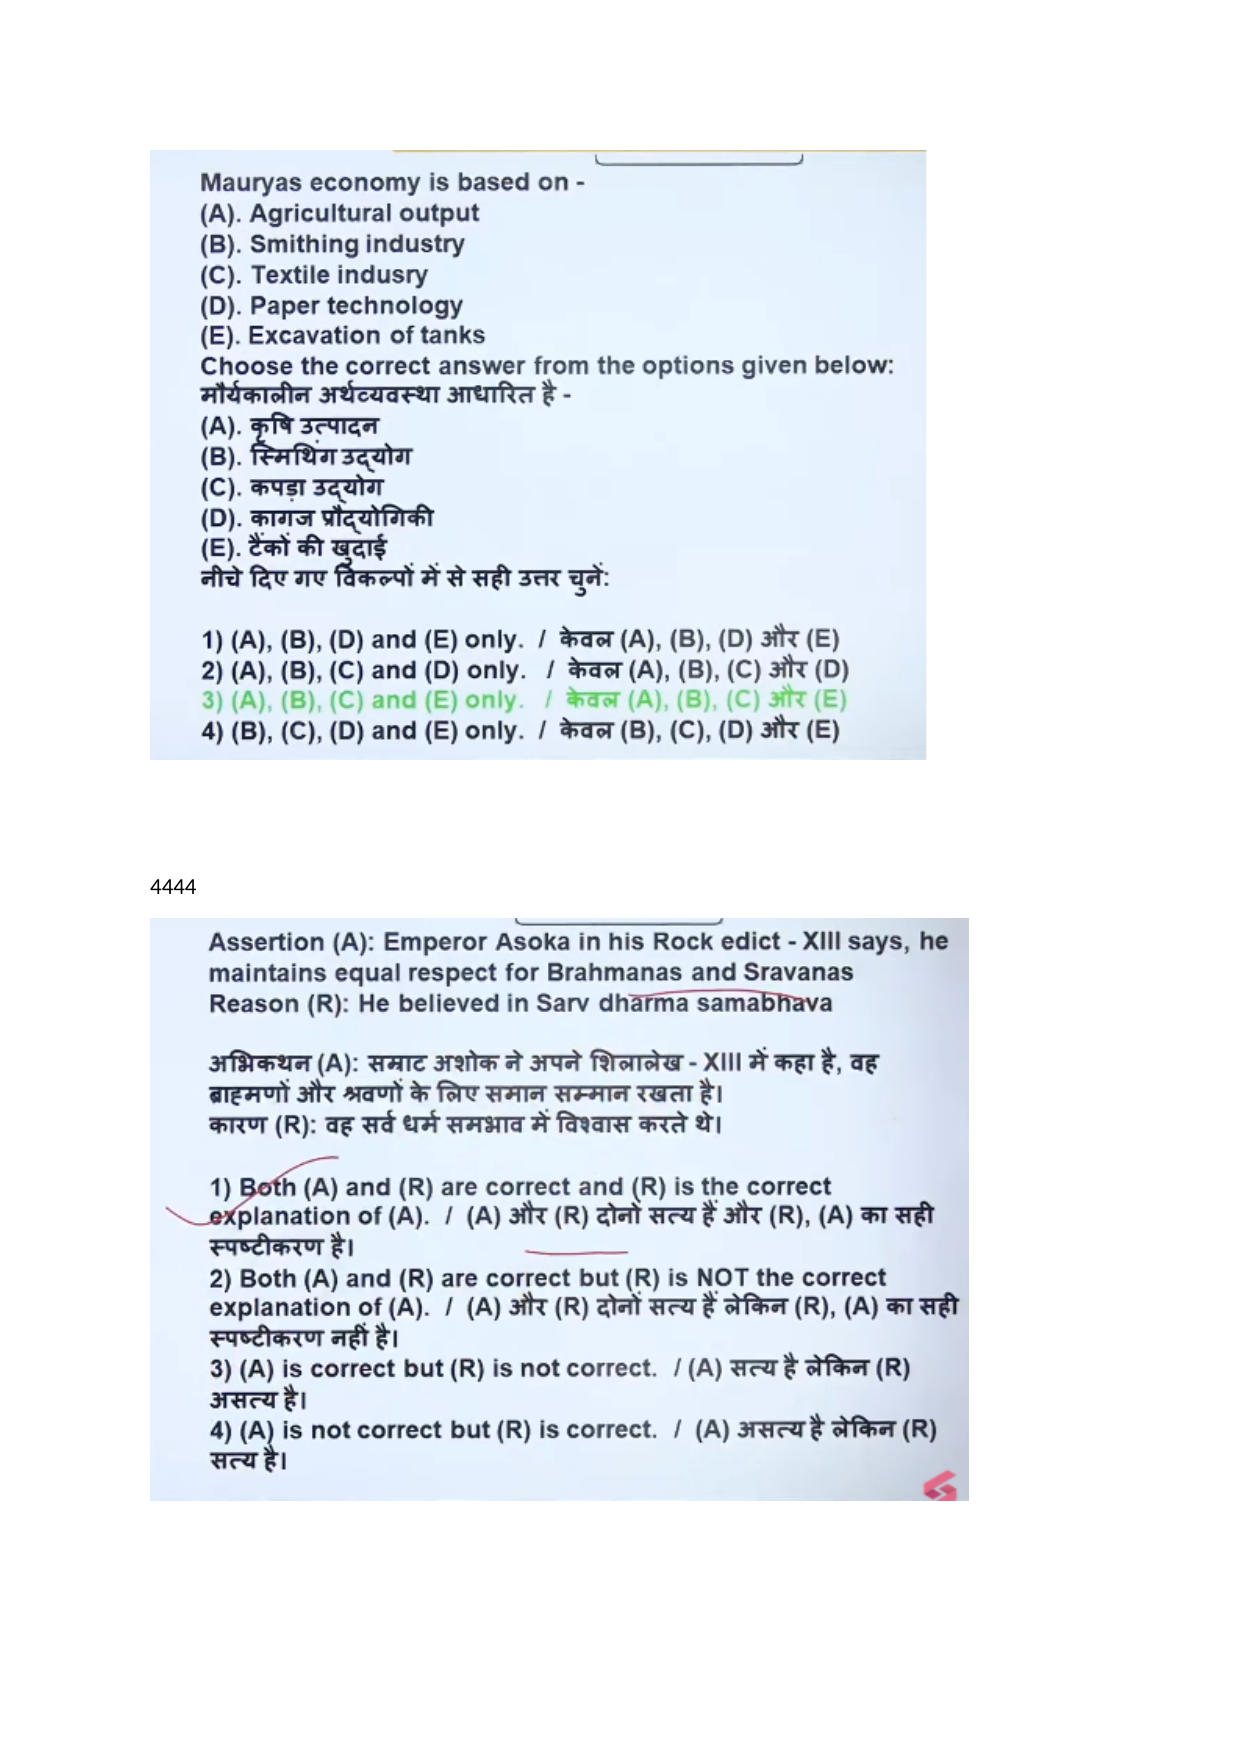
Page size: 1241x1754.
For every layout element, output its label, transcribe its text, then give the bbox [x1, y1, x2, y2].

picture [150, 918, 969, 1501]
text 4444 [150, 872, 1090, 900]
picture [150, 150, 927, 760]
